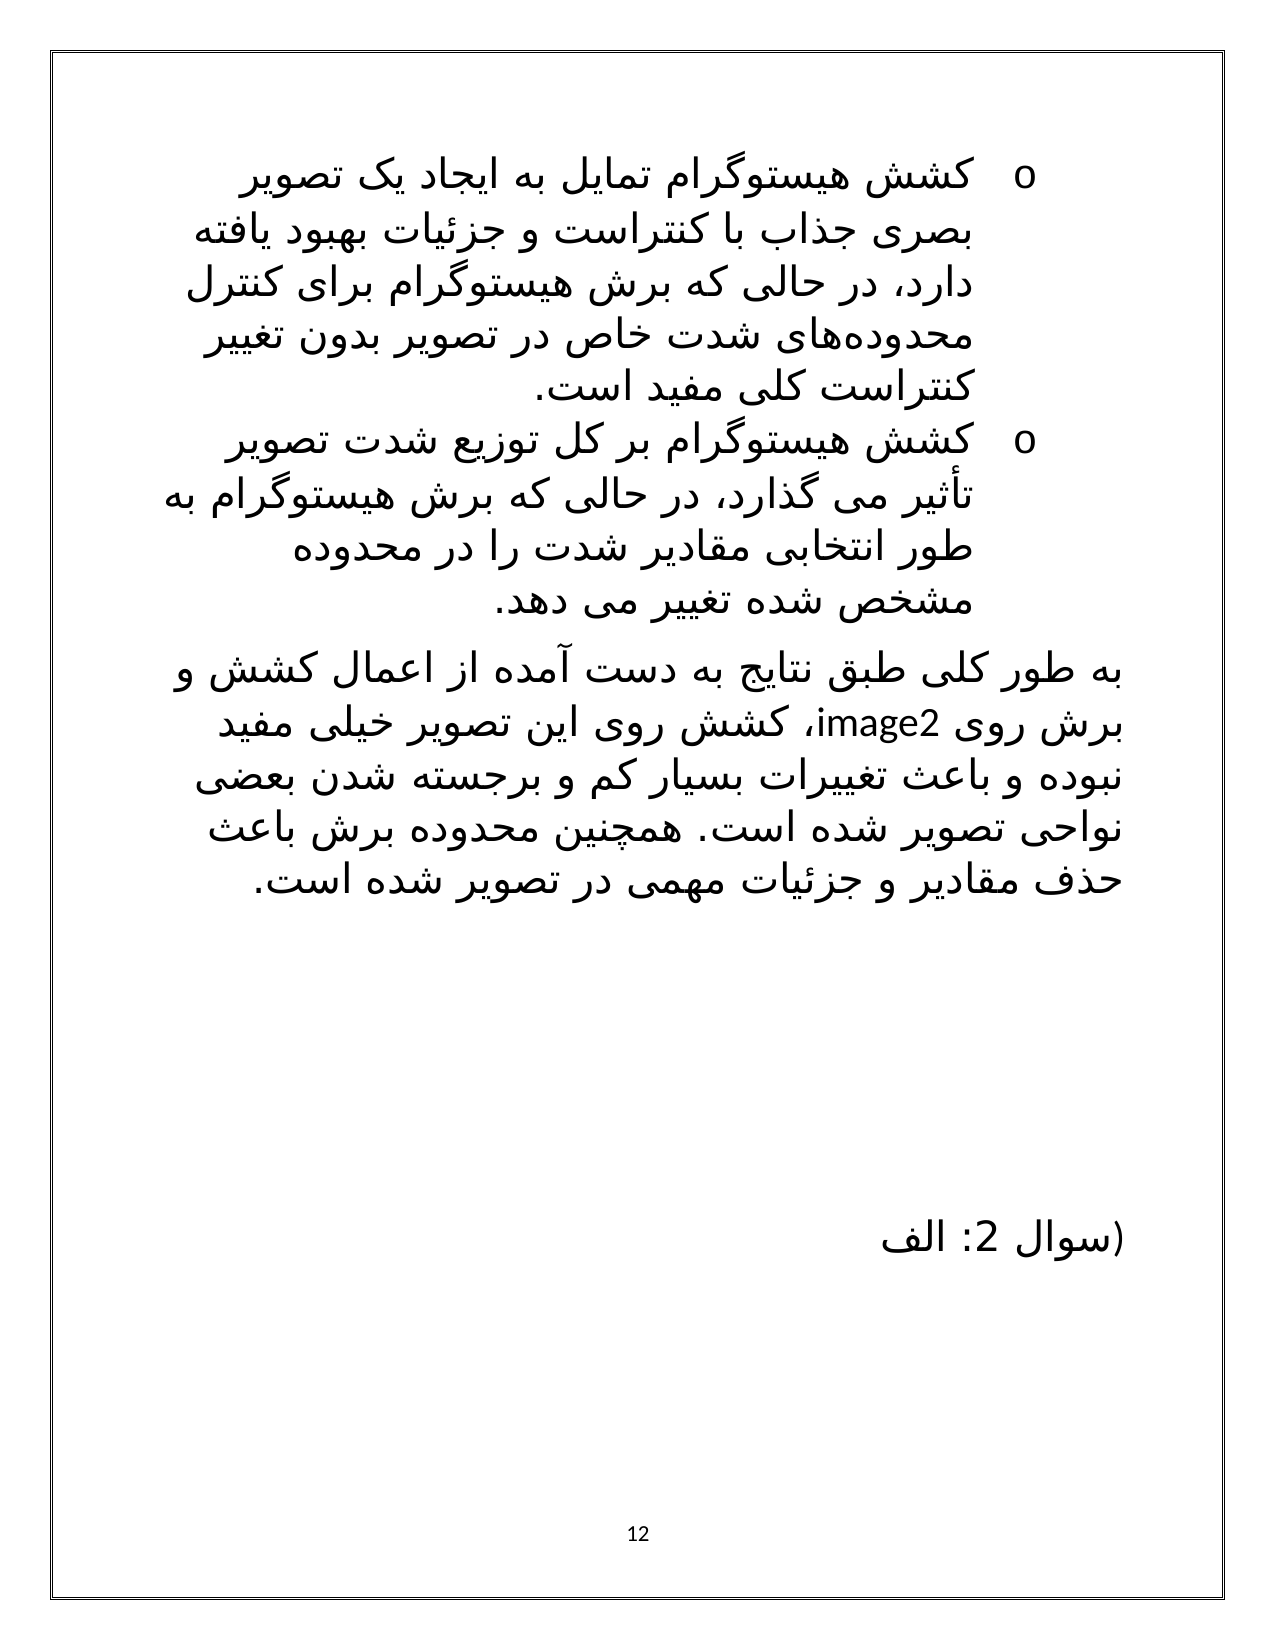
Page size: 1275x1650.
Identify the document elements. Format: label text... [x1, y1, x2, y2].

list کشش هیستوگرام تمایل به ایجاد یک تصویر بصری جذاب با کنتراست و جزئیات بهبود یافته دارد، در حالی که برش هیستوگرام برای کنترل محدوده‌های شدت خاص در تصویر بدون تغییر کنتراست کلی مفید است. [150, 150, 1012, 411]
text به طور کلی طبق نتایج به دست آمده از اعمال کشش و برش روی image2، کشش روی این تصویر خیلی مفید نبوده و باعث تغییرات بسیار کم و برجسته شدن بعضی نواحی تصویر شده است. همچنین محدوده برش باعث حذف مقادیر و جزئیات مهمی در تصویر شده است. [150, 643, 1125, 904]
list کشش هیستوگرام بر کل توزیع شدت تصویر تأثیر می گذارد، در حالی که برش هیستوگرام به طور انتخابی مقادیر شدت را در محدوده مشخص شده تغییر می دهد. [150, 414, 1012, 623]
text سوال 2: الف) [150, 1211, 1125, 1261]
